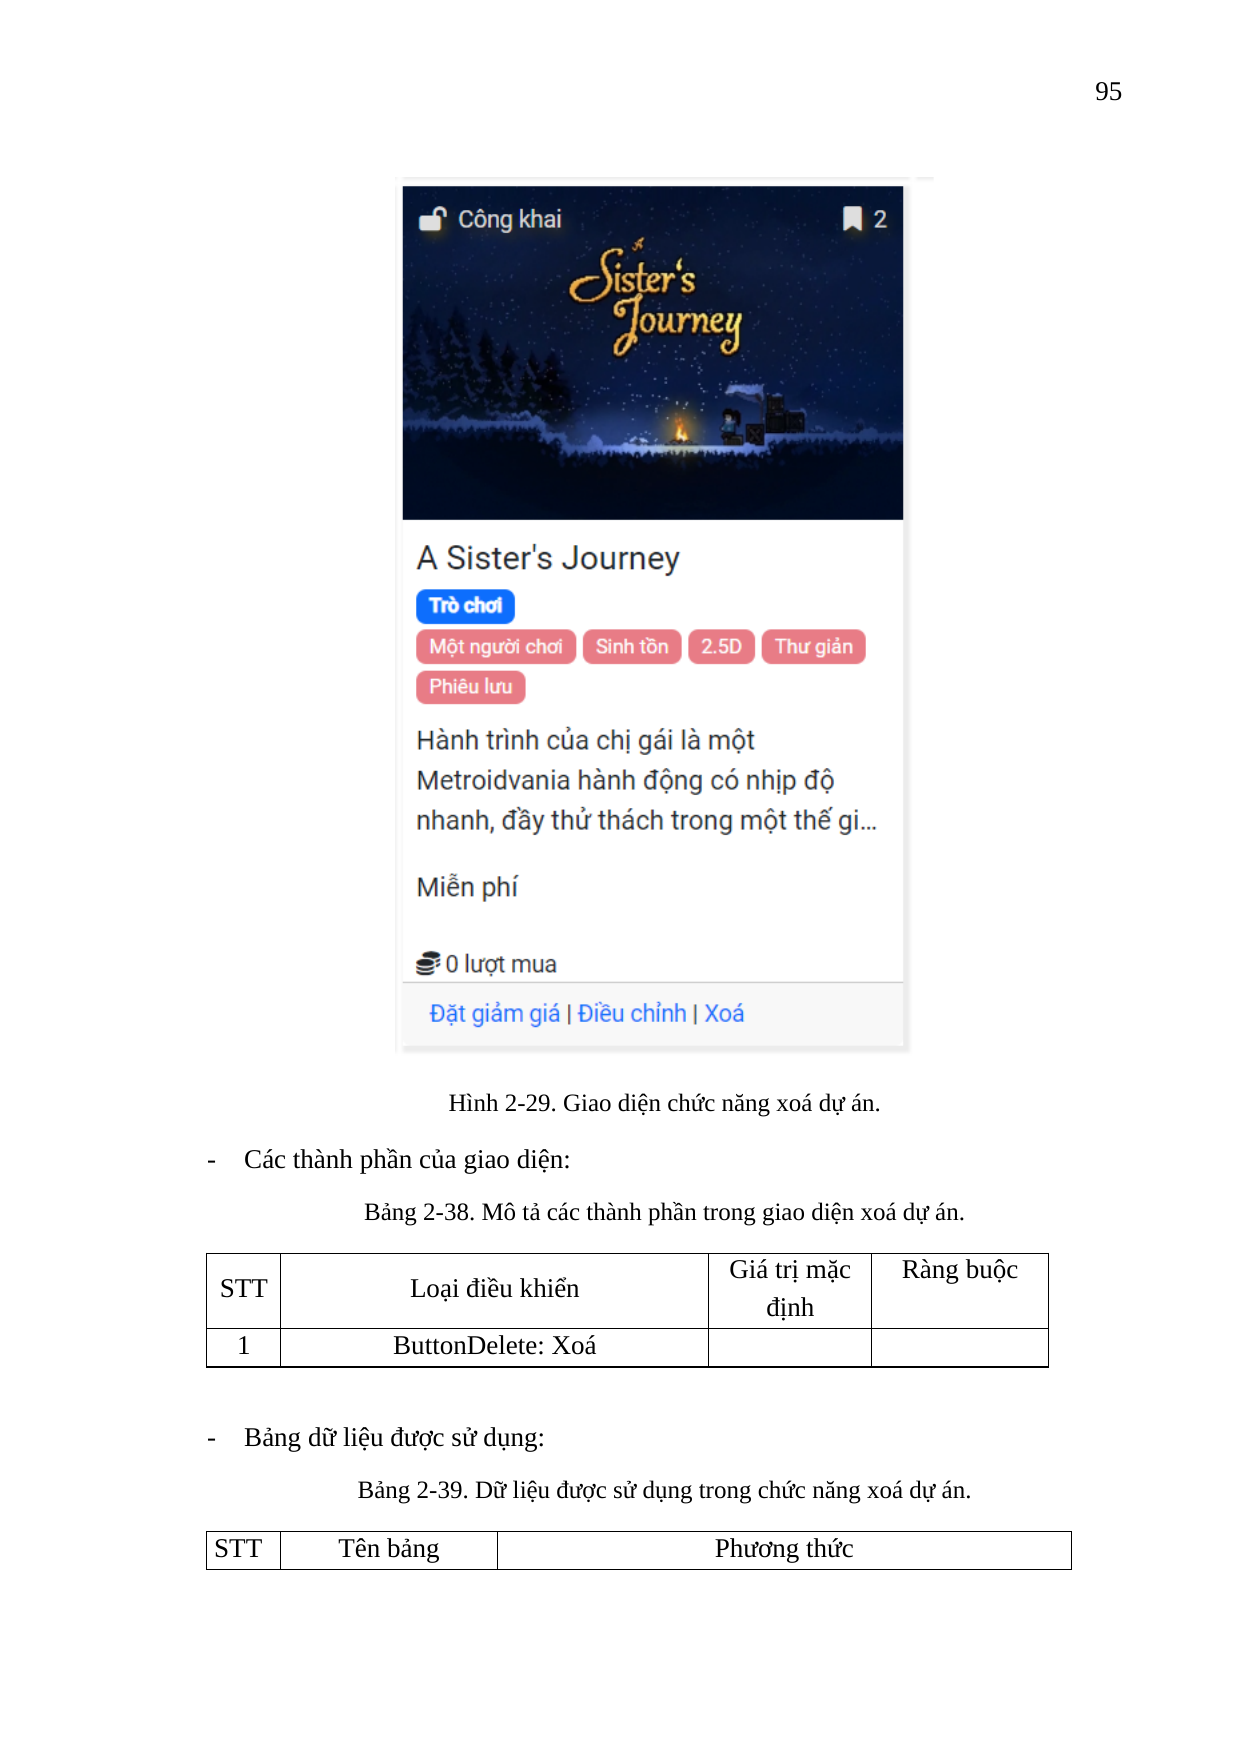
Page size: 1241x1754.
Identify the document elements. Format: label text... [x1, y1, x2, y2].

text Bảng 2-38. Mô tả các thành phần trong giao diện xoá dự án. [207, 1197, 1122, 1226]
table_header STT [207, 1254, 280, 1328]
table_cell [872, 1329, 1048, 1366]
picture [395, 177, 934, 1066]
list Bảng dữ liệu được sử dụng: [207, 1421, 1122, 1453]
table_cell [709, 1329, 871, 1366]
text Bảng 2-39. Dữ liệu được sử dụng trong chức năng xoá dự án. [207, 1475, 1122, 1504]
text Hình 2-29. Giao diện chức năng xoá dự án. [207, 1088, 1122, 1117]
table_header Loại điều khiển [281, 1254, 708, 1328]
table_header Giá trị mặc định [709, 1254, 871, 1328]
table_cell ButtonDelete: Xoá [281, 1329, 708, 1366]
table_cell 1 [207, 1329, 280, 1366]
list Các thành phần của giao diện: [207, 1143, 1122, 1174]
table_header Phương thức [498, 1532, 1071, 1569]
table_header STT [207, 1532, 280, 1569]
table_header Tên bảng [281, 1532, 497, 1569]
table_header Ràng buộc [872, 1254, 1048, 1328]
